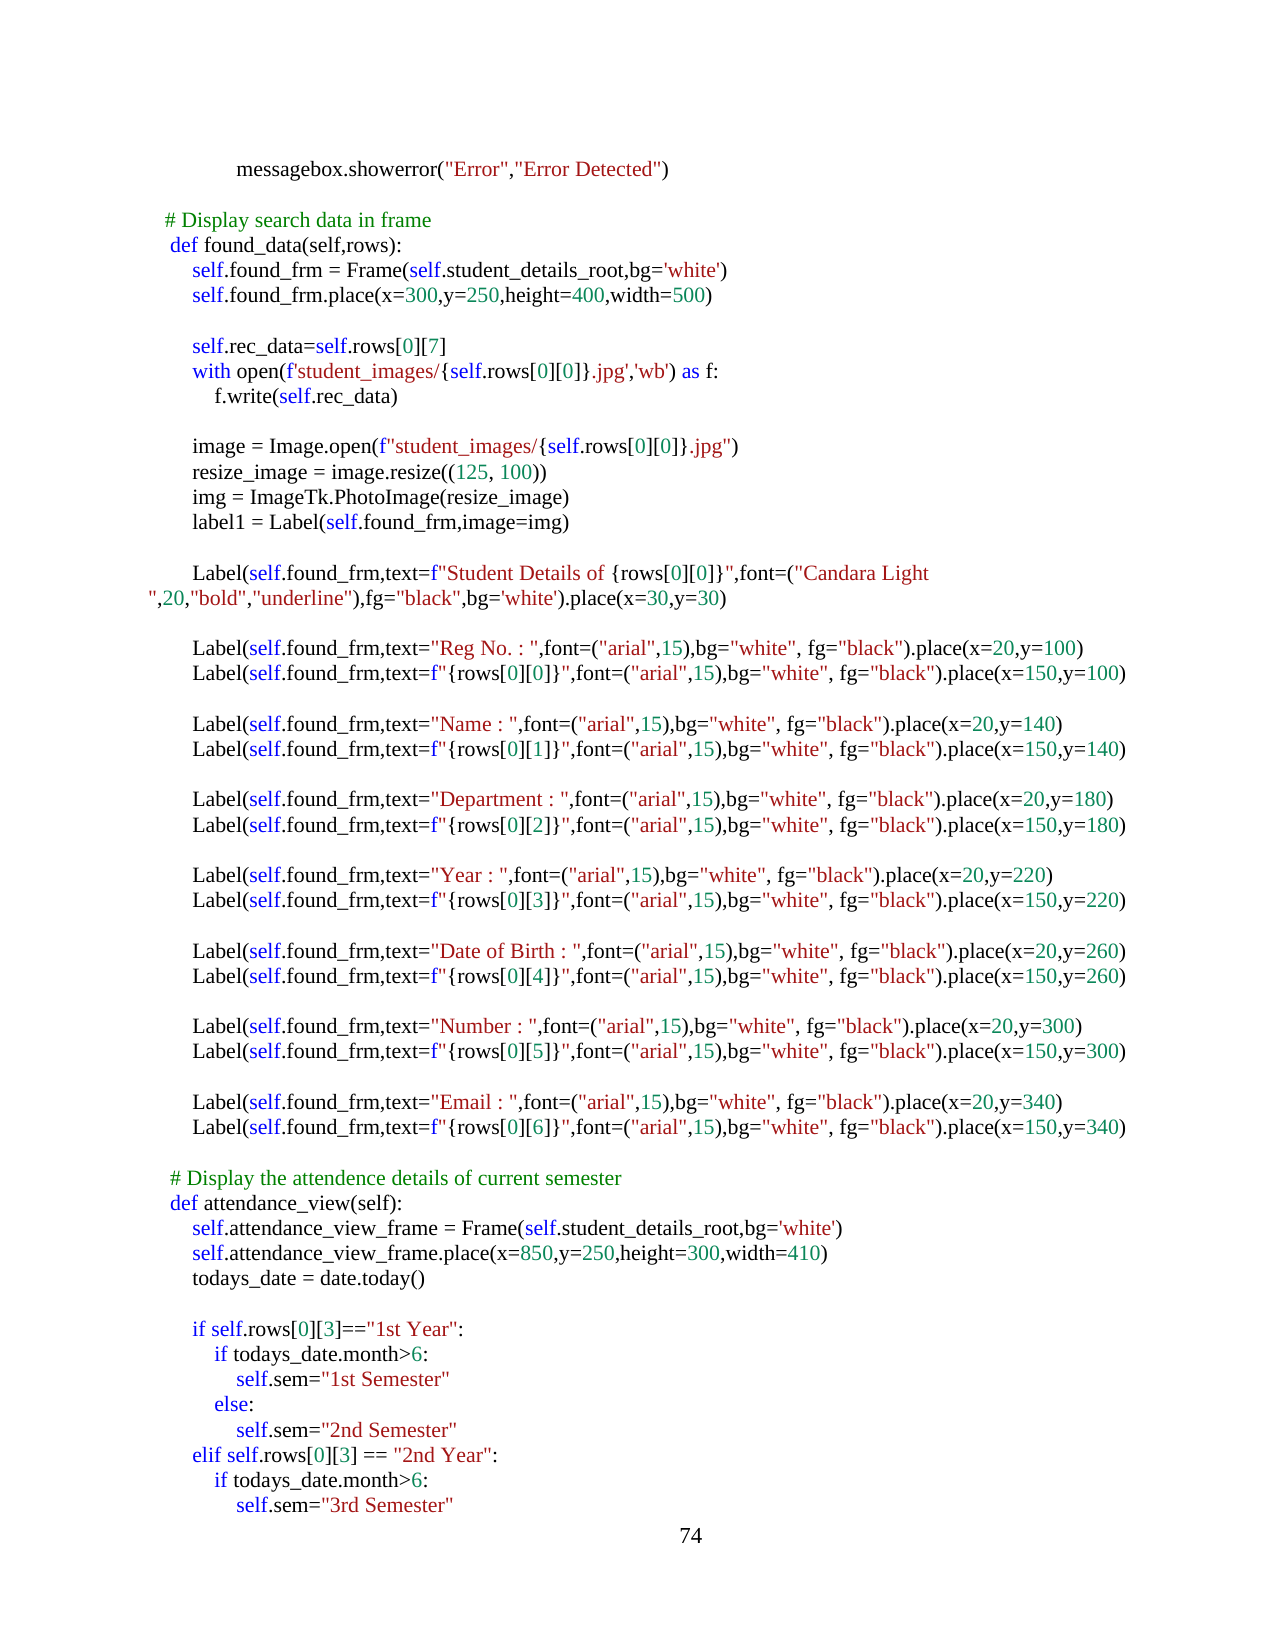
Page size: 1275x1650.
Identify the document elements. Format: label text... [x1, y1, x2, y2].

text self.sem="1st Semester" [148, 1366, 1233, 1391]
text Label(self.found_frm,text="Reg No. : ",font=("arial",15),bg="white", fg="black").place(x=20,y=100) [148, 635, 1233, 660]
text Label(self.found_frm,text=f"{rows[0][0]}",font=("arial",15),bg="white", fg="black").place(x=150,y=100) [148, 660, 1233, 686]
text Label(self.found_frm,text="Name : ",font=("arial",15),bg="white", fg="black").place(x=20,y=140) [148, 711, 1233, 736]
text elif self.rows[0][3] == "2nd Year": [148, 1442, 1233, 1467]
text Label(self.found_frm,text="Date of Birth : ",font=("arial",15),bg="white", fg="black").place(x=20,y=260) [148, 938, 1233, 963]
text image = Image.open(f"student_images/{self.rows[0][0]}.jpg") [148, 433, 1233, 459]
text Label(self.found_frm,text="Year : ",font=("arial",15),bg="white", fg="black").place(x=20,y=220) [148, 862, 1233, 887]
text Label(self.found_frm,text="Department : ",font=("arial",15),bg="white", fg="black").place(x=20,y=180) [148, 786, 1233, 812]
text Label(self.found_frm,text=f"{rows[0][3]}",font=("arial",15),bg="white", fg="black").place(x=150,y=220) [148, 887, 1233, 912]
text self.attendance_view_frame = Frame(self.student_details_root,bg='white') [148, 1215, 1233, 1240]
text def attendance_view(self): [148, 1190, 1233, 1215]
text self.found_frm = Frame(self.student_details_root,bg='white') [148, 257, 1233, 282]
text messagebox.showerror("Error","Error Detected") [148, 156, 1233, 181]
text Label(self.found_frm,text="Number : ",font=("arial",15),bg="white", fg="black").place(x=20,y=300) [148, 1013, 1233, 1038]
text # Display search data in frame [148, 207, 1233, 232]
text self.sem="2nd Semester" [148, 1417, 1233, 1442]
text with open(f'student_images/{self.rows[0][0]}.jpg','wb') as f: [148, 358, 1233, 383]
text else: [148, 1391, 1233, 1417]
text if todays_date.month>6: [148, 1467, 1233, 1492]
text resize_image = image.resize((125, 100)) [148, 459, 1233, 484]
text if self.rows[0][3]=="1st Year": [148, 1316, 1233, 1341]
text todays_date = date.today() [148, 1265, 1233, 1291]
text Label(self.found_frm,text="Email : ",font=("arial",15),bg="white", fg="black").place(x=20,y=340) [148, 1089, 1233, 1114]
text Label(self.found_frm,text=f"Student Details of {rows[0][0]}",font=("Candara Light",20,"bold","underline"),fg="black",bg='white').place(x=30,y=30) [148, 559, 1233, 610]
text self.sem="3rd Semester" [148, 1492, 1233, 1517]
text self.attendance_view_frame.place(x=850,y=250,height=300,width=410) [148, 1240, 1233, 1265]
text self.rec_data=self.rows[0][7] [148, 333, 1233, 358]
text self.found_frm.place(x=300,y=250,height=400,width=500) [148, 282, 1233, 307]
text Label(self.found_frm,text=f"{rows[0][1]}",font=("arial",15),bg="white", fg="black").place(x=150,y=140) [148, 736, 1233, 761]
text Label(self.found_frm,text=f"{rows[0][5]}",font=("arial",15),bg="white", fg="black").place(x=150,y=300) [148, 1038, 1233, 1064]
text label1 = Label(self.found_frm,image=img) [148, 509, 1233, 534]
text Label(self.found_frm,text=f"{rows[0][4]}",font=("arial",15),bg="white", fg="black").place(x=150,y=260) [148, 963, 1233, 988]
text # Display the attendence details of current semester [148, 1164, 1233, 1190]
text if todays_date.month>6: [148, 1341, 1233, 1366]
text img = ImageTk.PhotoImage(resize_image) [148, 484, 1233, 509]
text def found_data(self,rows): [148, 232, 1233, 257]
text Label(self.found_frm,text=f"{rows[0][6]}",font=("arial",15),bg="white", fg="black").place(x=150,y=340) [148, 1114, 1233, 1139]
text f.write(self.rec_data) [148, 383, 1233, 408]
text Label(self.found_frm,text=f"{rows[0][2]}",font=("arial",15),bg="white", fg="black").place(x=150,y=180) [148, 812, 1233, 837]
